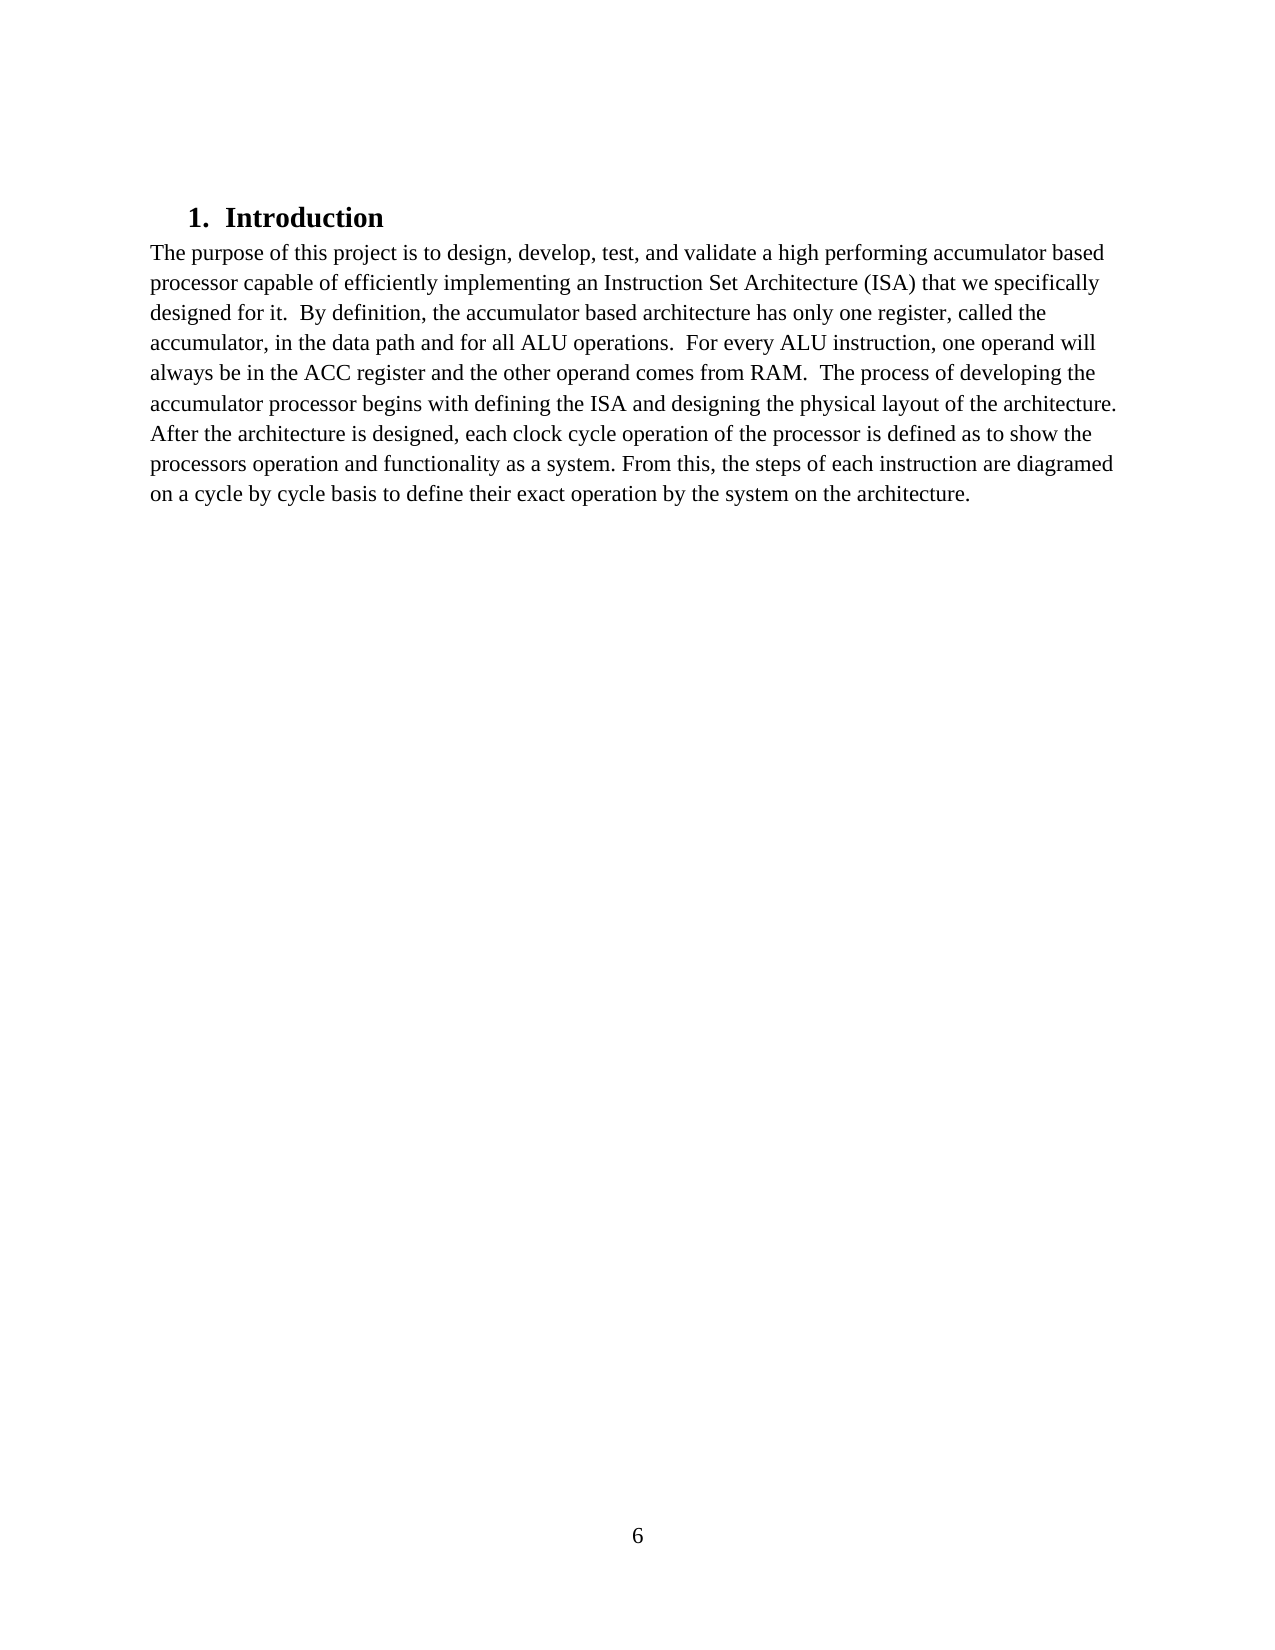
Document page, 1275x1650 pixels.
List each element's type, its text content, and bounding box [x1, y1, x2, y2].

subtitle Introduction [187, 200, 1125, 233]
text The purpose of this project is to design, develop, test, and validate a high performing accumulator based processor capable of efficiently implementing an Instruction Set Architecture (ISA) that we specifically designed for it. By definition, the accumulator based architecture has only one register, called the accumulator, in the data path and for all ALU operations. For every ALU instruction, one operand will always be in the ACC register and the other operand comes from RAM. The process of developing the accumulator processor begins with defining the ISA and designing the physical layout of the architecture. After the architecture is designed, each clock cycle operation of the processor is defined as to show the processors operation and functionality as a system. From this, the steps of each instruction are diagramed on a cycle by cycle basis to define their exact operation by the system on the architecture. [150, 238, 1125, 507]
